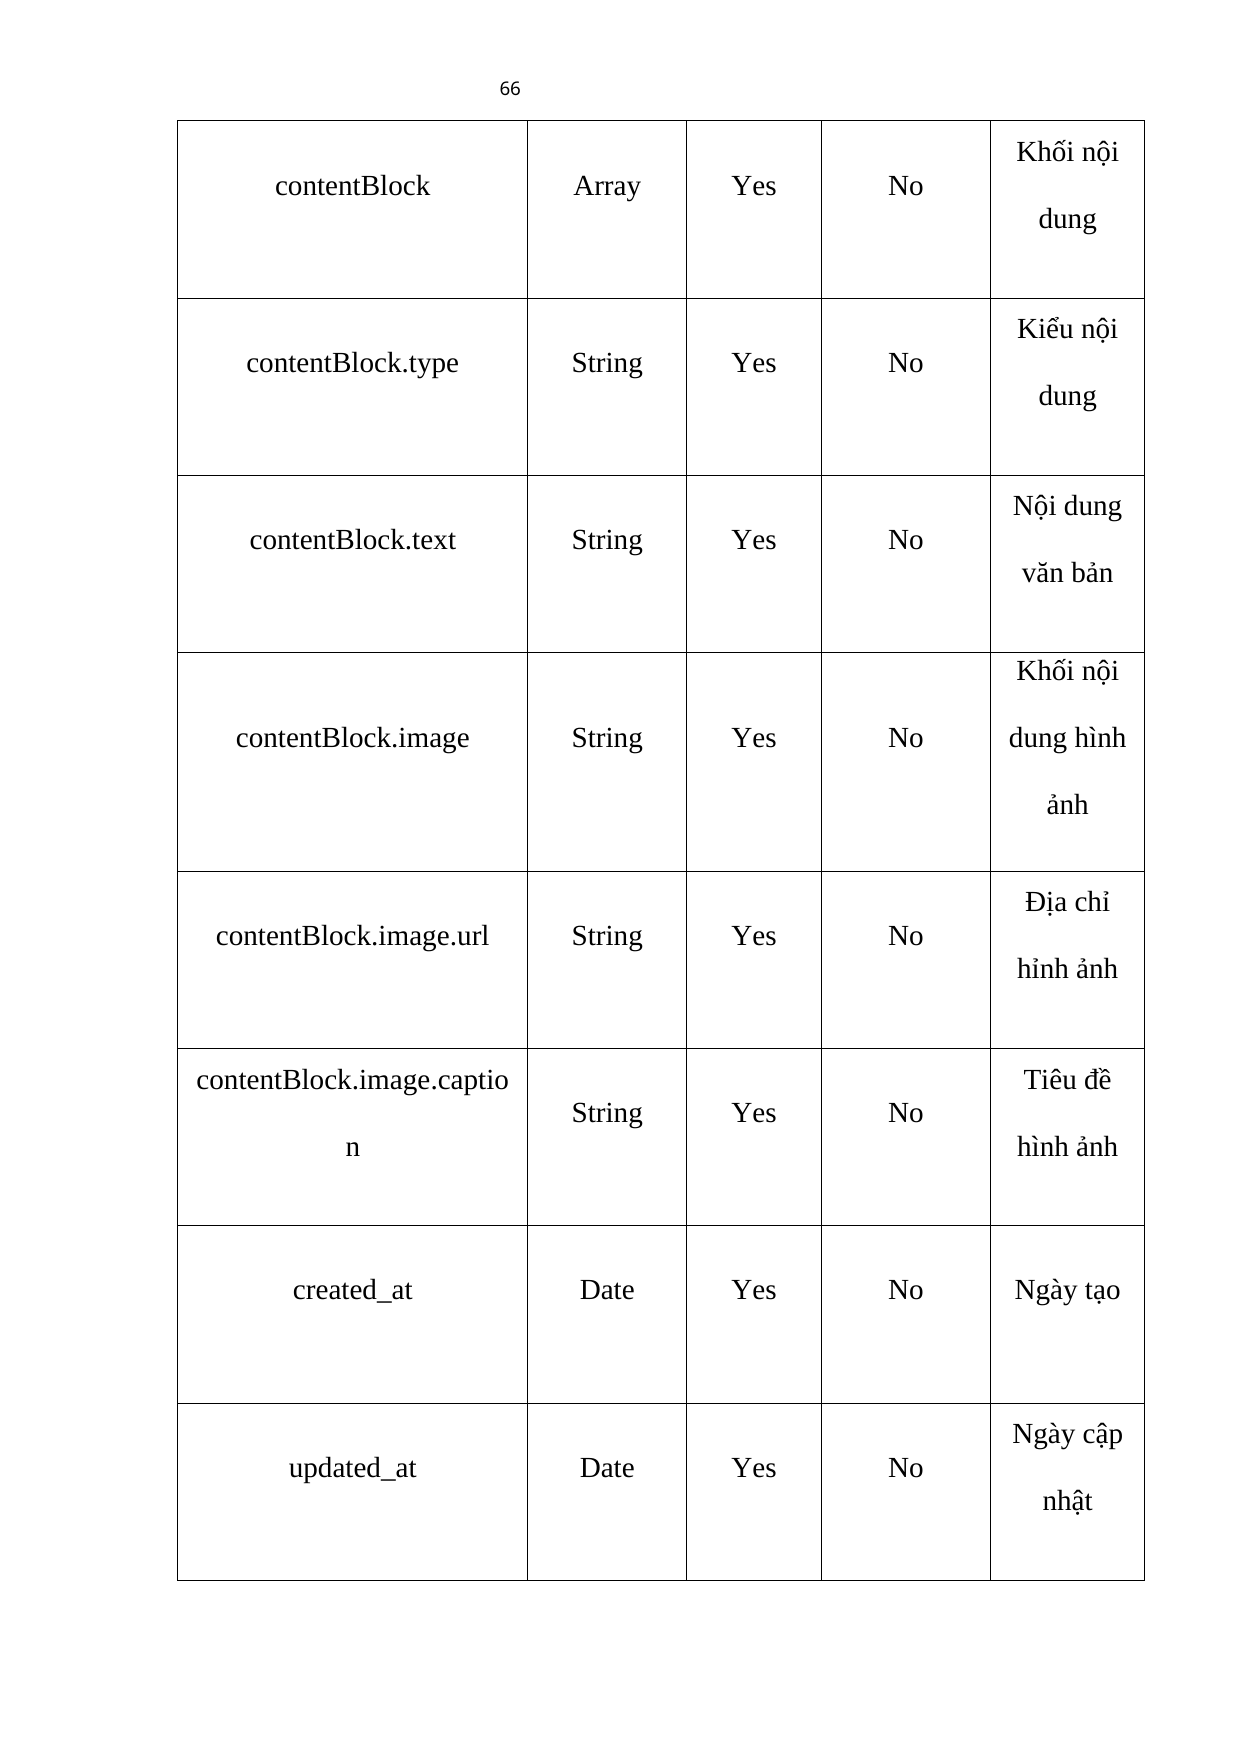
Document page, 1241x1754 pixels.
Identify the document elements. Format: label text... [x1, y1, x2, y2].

table_cell No [822, 653, 990, 871]
table_cell contentBlock [178, 121, 527, 298]
table_cell Yes [687, 299, 821, 475]
table_cell Kiểu nội dung [991, 299, 1144, 475]
table_cell Yes [687, 121, 821, 298]
table_cell contentBlock.image.caption [178, 1049, 527, 1225]
table_cell No [822, 1404, 990, 1579]
table_cell updated_at [178, 1404, 527, 1579]
table_cell String [528, 1049, 686, 1225]
table_cell Nội dung văn bản [991, 476, 1144, 652]
table_cell String [528, 872, 686, 1048]
table_cell contentBlock.image.url [178, 872, 527, 1048]
table_cell No [822, 872, 990, 1048]
table_cell String [528, 299, 686, 475]
table_cell No [822, 1226, 990, 1402]
table_cell No [822, 1049, 990, 1225]
table_cell Yes [687, 872, 821, 1048]
table_cell Địa chỉ hỉnh ảnh [991, 872, 1144, 1048]
table_cell created_at [178, 1226, 527, 1402]
table_cell Date [528, 1404, 686, 1579]
table_cell Array [528, 121, 686, 298]
table_cell Khối nội dung [991, 121, 1144, 298]
table_cell No [822, 121, 990, 298]
table_cell Date [528, 1226, 686, 1402]
table_cell Khối nội dung hình ảnh [991, 653, 1144, 871]
table_cell No [822, 299, 990, 475]
table_cell Yes [687, 1226, 821, 1402]
table_cell Ngày cập nhật [991, 1404, 1144, 1579]
table_cell Yes [687, 1404, 821, 1579]
table_cell contentBlock.type [178, 299, 527, 475]
table_cell String [528, 476, 686, 652]
table_cell Tiêu đề hình ảnh [991, 1049, 1144, 1225]
table_cell contentBlock.image [178, 653, 527, 871]
table_cell Ngày tạo [991, 1226, 1144, 1402]
table_cell Yes [687, 476, 821, 652]
table_cell contentBlock.text [178, 476, 527, 652]
table_cell String [528, 653, 686, 871]
table_cell No [822, 476, 990, 652]
table_cell Yes [687, 1049, 821, 1225]
table_cell Yes [687, 653, 821, 871]
